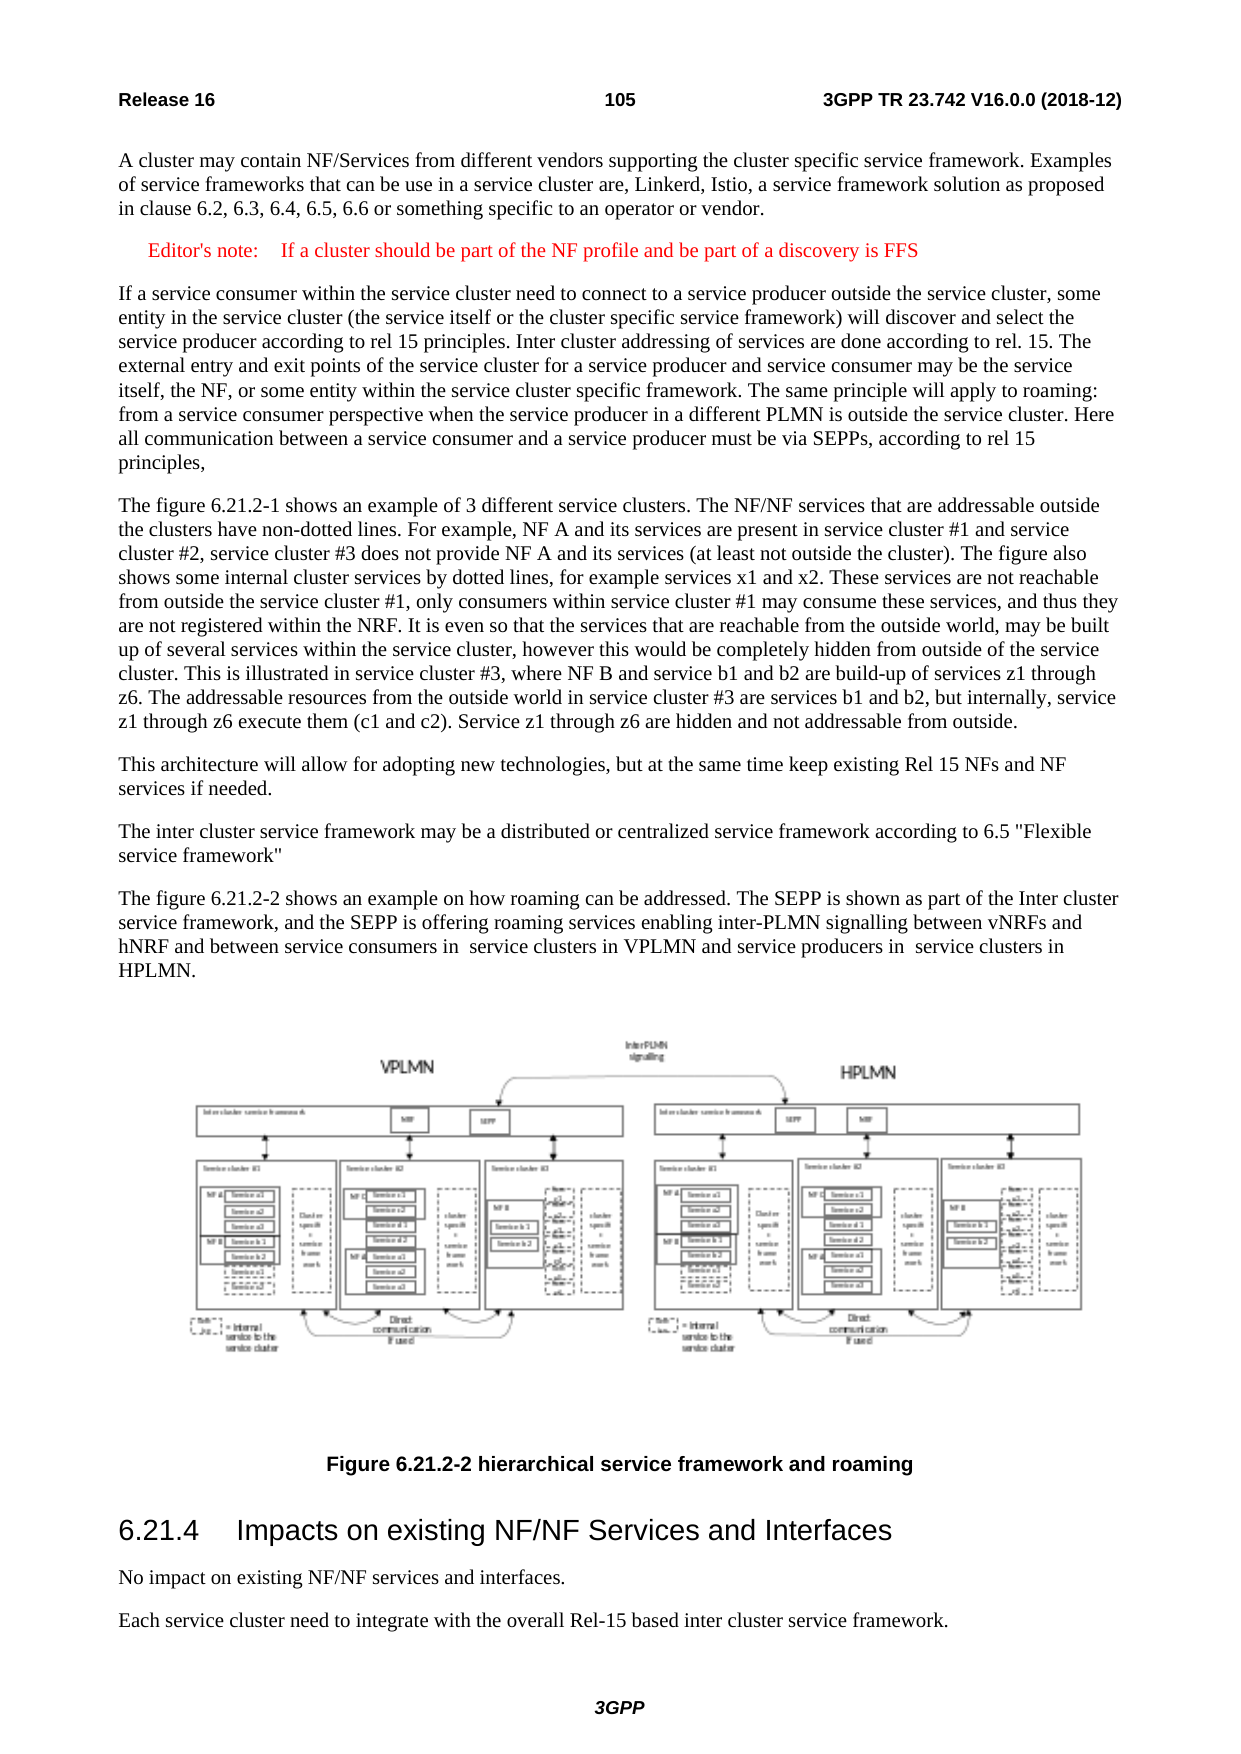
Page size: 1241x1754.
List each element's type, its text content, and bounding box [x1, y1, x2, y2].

text If a service consumer within the service cluster need to connect to a service producer outside the service cluster, some entity in the service cluster (the service itself or the cluster specific service framework) will discover and select the service producer according to rel 15 principles. Inter cluster addressing of services are done according to rel. 15. The external entry and exit points of the service cluster for a service producer and service consumer may be the service itself, the NF, or some entity within the service cluster specific framework. The same principle will apply to roaming: from a service consumer perspective when the service producer in a different PLMN is outside the service cluster. Here all communication between a service consumer and a service producer must be via SEPPs, according to rel 15 principles, [118, 281, 1122, 474]
text The figure 6.21.2-2 shows an example on how roaming can be addressed. The SEPP is shown as part of the Inter cluster service framework, and the SEPP is offering roaming services enabling inter-PLMN signalling between vNRFs and hNRF and between service consumers in service clusters in VPLMN and service producers in service clusters in HPLMN. [118, 886, 1122, 982]
text Editor's note: If a cluster should be part of the NF profile and be part of a discovery is FFS [148, 238, 1122, 262]
text A cluster may contain NF/Services from different vendors supporting the cluster specific service framework. Examples of service frameworks that can be use in a service cluster are, Linkerd, Istio, a service framework solution as proposed in clause 6.2, 6.3, 6.4, 6.5, 6.6 or something specific to an operator or vendor. [118, 147, 1122, 220]
text The figure 6.21.2-1 shows an example of 3 different service clusters. The NF/NF services that are addressable outside the clusters have non-dotted lines. For example, NF A and its services are present in service cluster #1 and service cluster #2, service cluster #3 does not provide NF A and its services (at least not outside the cluster). The figure also shows some internal cluster services by dotted lines, for example services x1 and x2. These services are not reachable from outside the service cluster #1, only consumers within service cluster #1 may consume these services, and thus they are not registered within the NRF. It is even so that the services that are reachable from the outside world, may be built up of several services within the service cluster, however this would be completely hidden from outside of the service cluster. This is illustrated in service cluster #3, where NF B and service b1 and b2 are build-up of services z1 through z6. The addressable resources from the outside world in service cluster #3 are services b1 and b2, but internally, service z1 through z6 execute them (c1 and c2). Service z1 through z6 are hidden and not addressable from outside. [118, 492, 1122, 733]
text No impact on existing NF/NF services and interfaces. [118, 1565, 1122, 1589]
text This architecture will allow for adopting new technologies, but at the same time keep existing Rel 15 NFs and NF services if needed. [118, 752, 1122, 800]
text The inter cluster service framework may be a distributed or centralized service framework according to 6.5 "Flexible service framework" [118, 819, 1122, 867]
subtitle 6.21.4 Impacts on existing NF/NF Services and Interfaces [118, 1513, 1122, 1547]
text Each service cluster need to integrate with the overall Rel-15 based inter cluster service framework. [118, 1608, 1122, 1632]
text Figure 6.21.2-2 hierarchical service framework and roaming [118, 1452, 1122, 1476]
